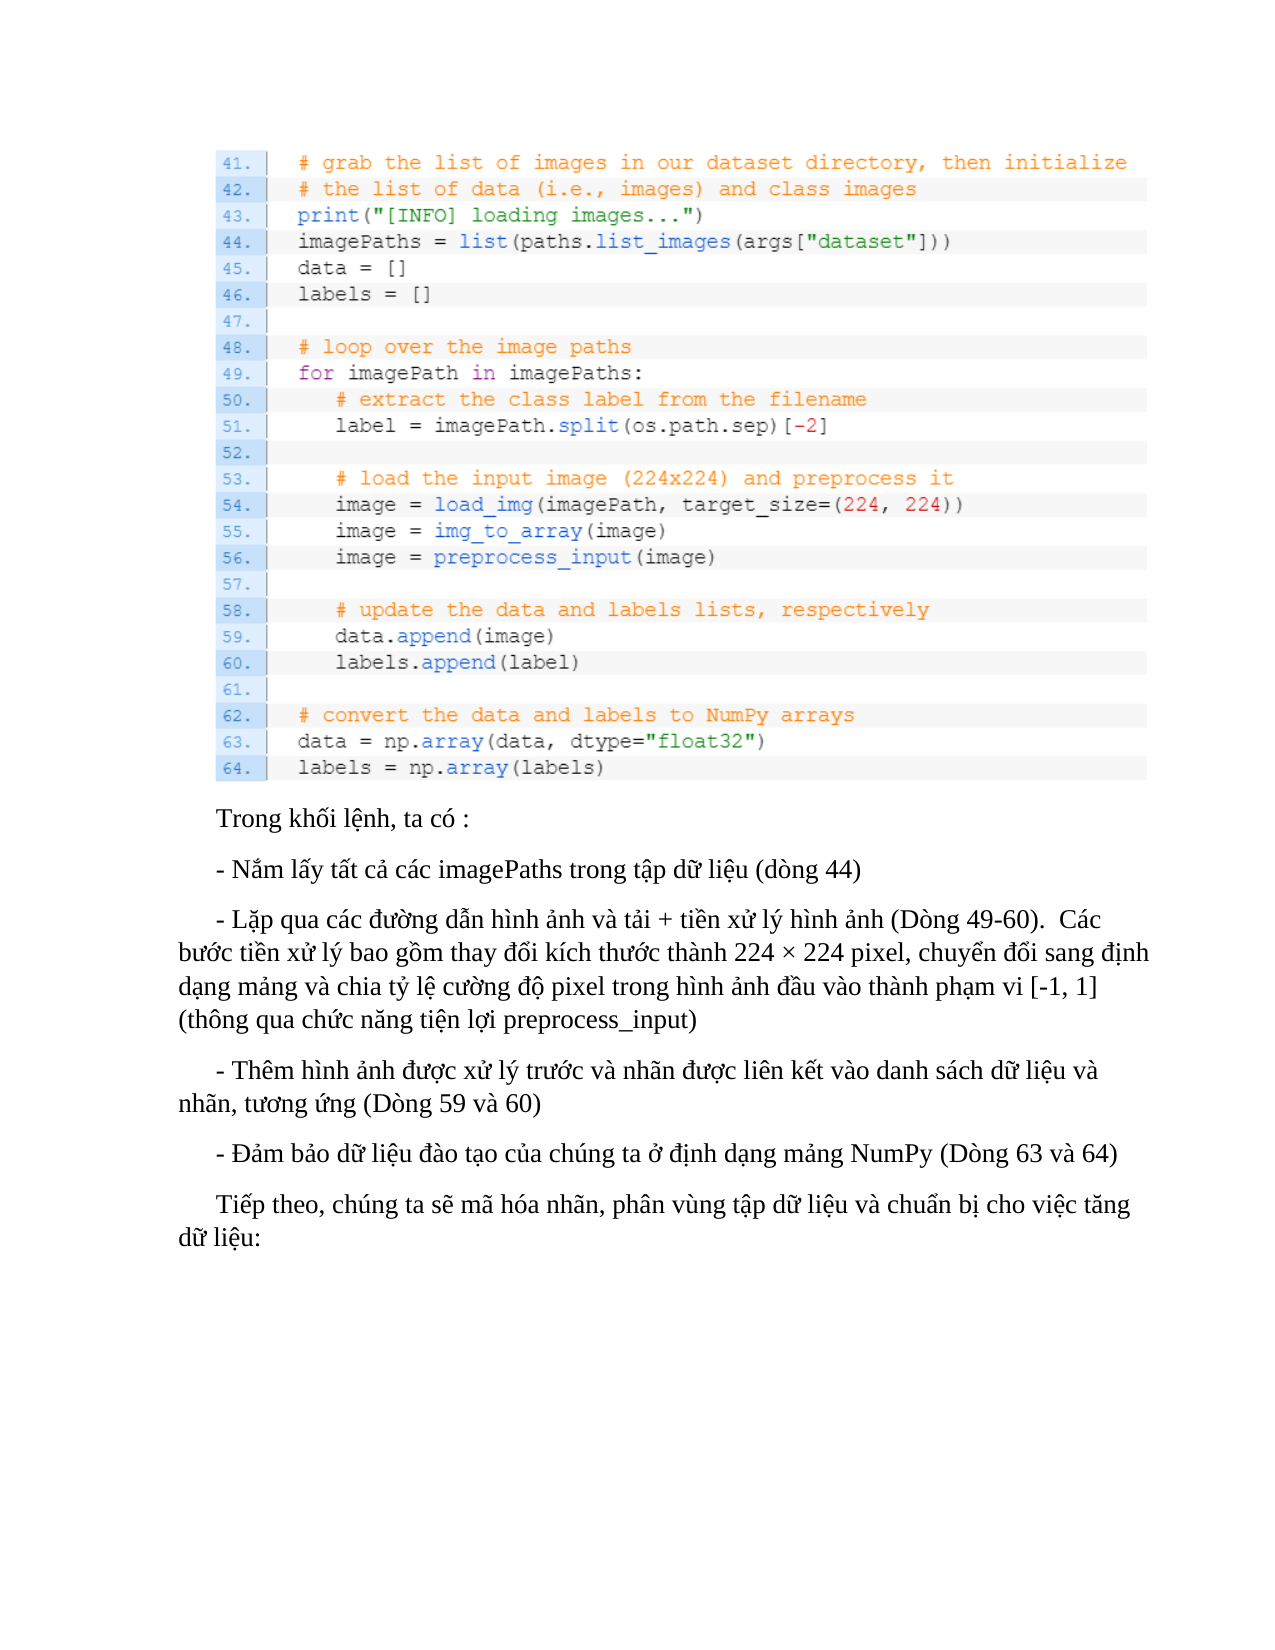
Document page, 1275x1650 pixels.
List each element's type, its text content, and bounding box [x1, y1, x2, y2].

text - Lặp qua các đường dẫn hình ảnh và tải + tiền xử lý hình ảnh (Dòng 49-60). Các bước tiền xử lý bao gồm thay đổi kích thước thành 224 × 224 pixel, chuyển đổi sang định dạng mảng và chia tỷ lệ cường độ pixel trong hình ảnh đầu vào thành phạm vi [-1, 1] (thông qua chức năng tiện lợi preprocess_input) [178, 903, 1153, 1035]
text - Thêm hình ảnh được xử lý trước và nhãn được liên kết vào danh sách dữ liệu và nhãn, tương ứng (Dòng 59 và 60) [178, 1054, 1153, 1118]
text - Đảm bảo dữ liệu đào tạo của chúng ta ở định dạng mảng NumPy (Dòng 63 và 64) [178, 1138, 1153, 1169]
text Trong khối lệnh, ta có : [178, 803, 1153, 834]
picture [215, 150, 1147, 784]
text Tiếp theo, chúng ta sẽ mã hóa nhãn, phân vùng tập dữ liệu và chuẩn bị cho việc tăng dữ liệu: [178, 1188, 1153, 1252]
text - Nắm lấy tất cả các imagePaths trong tập dữ liệu (dòng 44) [178, 853, 1153, 884]
